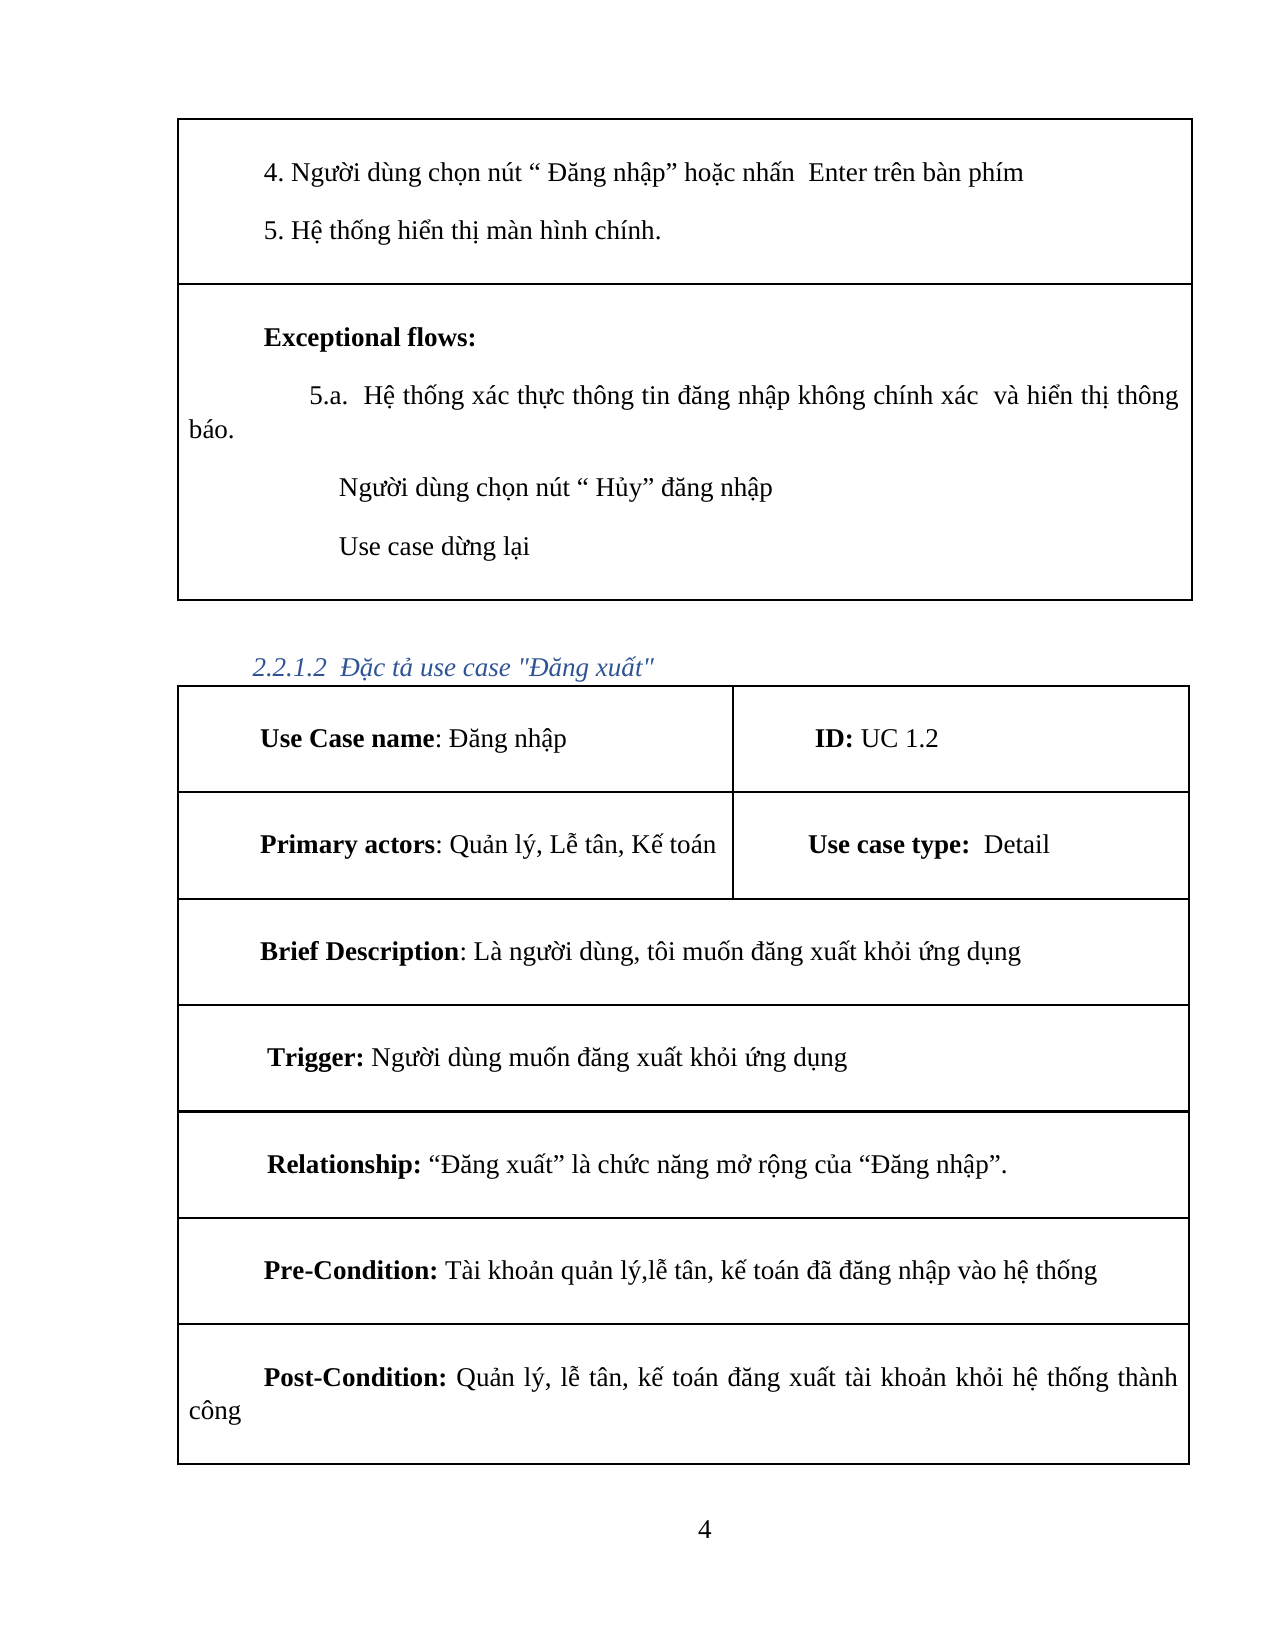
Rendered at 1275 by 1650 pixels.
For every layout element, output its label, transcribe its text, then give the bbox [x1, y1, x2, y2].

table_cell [179, 120, 1191, 283]
table_cell Post-Condition: Quản lý, lễ tân, kế toán đăng xuất tài khoản khỏi hệ thống thành công [179, 1325, 1188, 1463]
table_header Use Case name: Đăng nhập [179, 687, 732, 791]
table_header ID: UC 1.2 [734, 687, 1188, 791]
table_cell Relationship: “Đăng xuất” là chức năng mở rộng của “Đăng nhập”. [179, 1113, 1188, 1217]
table_cell Primary actors: Quản lý, Lễ tân, Kế toán [179, 793, 732, 897]
table_cell Exceptional flows: 5.a. Hệ thống xác thực thông tin đăng nhập không chính xác và hiển thị thông báo. Người dùng chọn nút “ Hủy” đăng nhập Use case dừng lại [179, 285, 1191, 599]
table_cell Brief Description: Là người dùng, tôi muốn đăng xuất khỏi ứng dụng [179, 900, 1188, 1004]
table_cell Trigger: Người dùng muốn đăng xuất khỏi ứng dụng [179, 1006, 1188, 1110]
table_cell Use case type: Detail [734, 793, 1188, 897]
table_cell Pre-Condition: Tài khoản quản lý,lễ tân, kế toán đã đăng nhập vào hệ thống [179, 1219, 1188, 1323]
subtitle 2.2.1.2 Đặc tả use case "Đăng xuất" [177, 651, 1157, 682]
